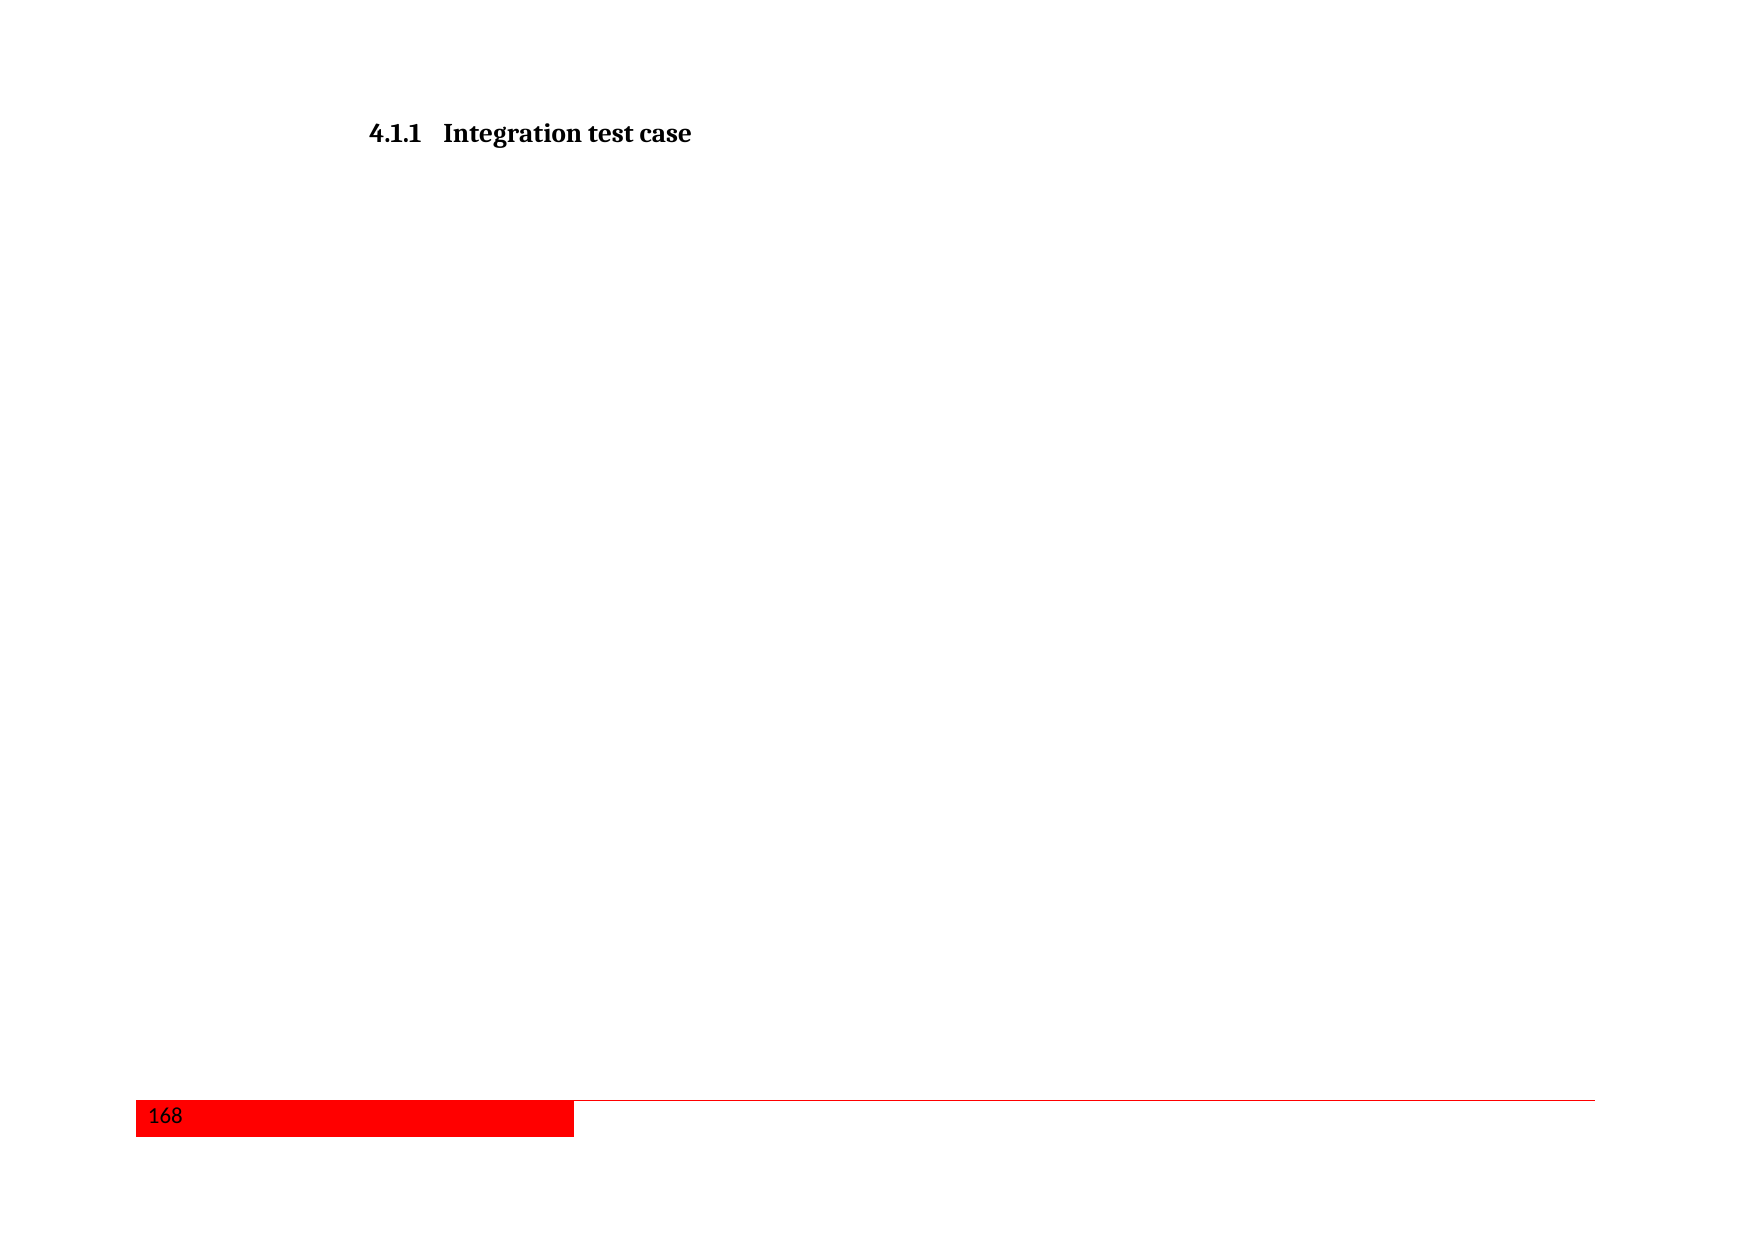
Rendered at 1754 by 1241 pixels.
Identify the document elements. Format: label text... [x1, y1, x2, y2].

subtitle Integration test case [369, 118, 1606, 149]
